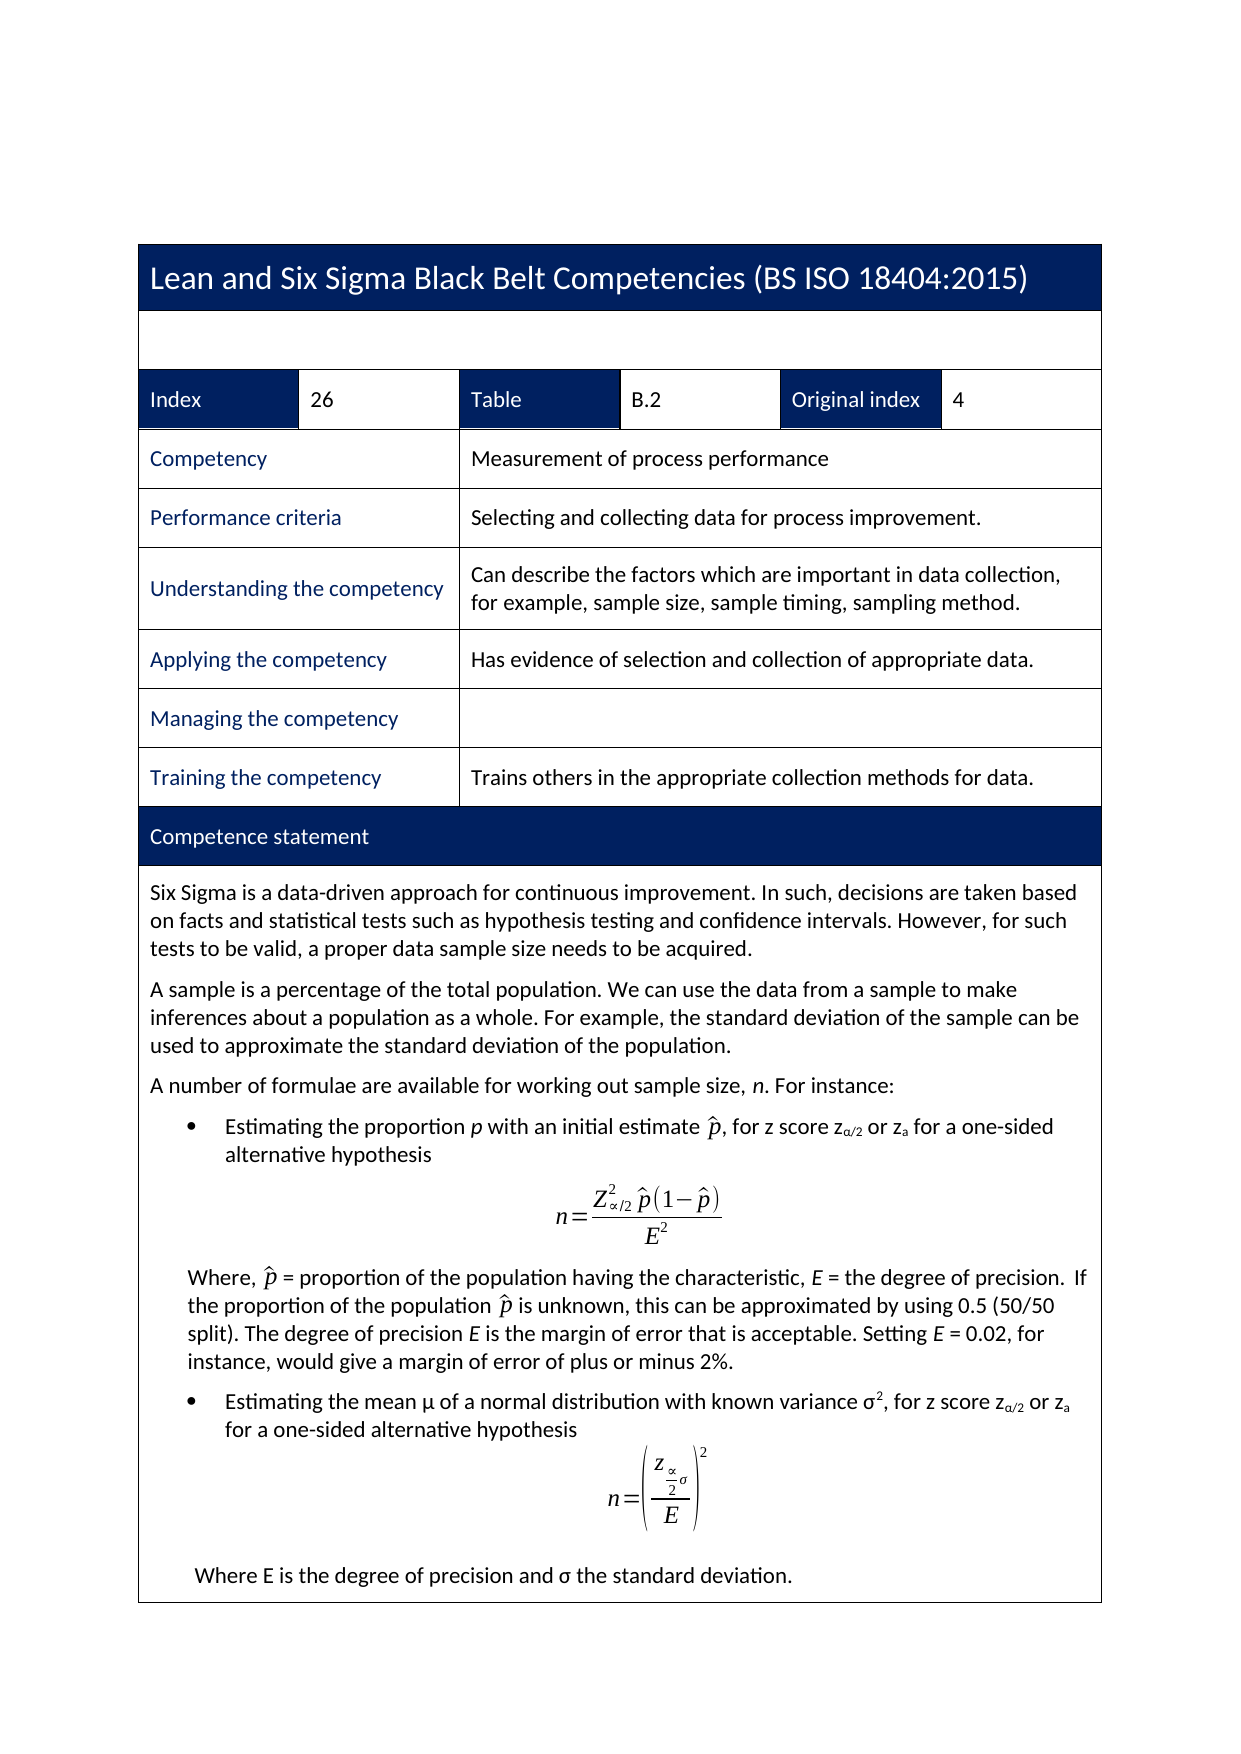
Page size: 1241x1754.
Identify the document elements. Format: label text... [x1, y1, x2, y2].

table_cell Measurement of process performance [460, 430, 1101, 487]
table_cell Table [460, 370, 619, 428]
table_cell Understanding the competency [139, 548, 459, 629]
table_cell B.2 [621, 370, 780, 428]
table_cell [460, 689, 1101, 747]
table_cell Has evidence of selection and collection of appropriate data. [460, 630, 1101, 688]
table_cell Trains others in the appropriate collection methods for data. [460, 748, 1101, 806]
table_cell Selecting and collecting data for process improvement. [460, 489, 1101, 547]
table_cell Index [139, 370, 298, 428]
table_cell Applying the competency [139, 630, 459, 688]
table_cell Performance criteria [139, 489, 459, 547]
table_cell 4 [942, 370, 1101, 428]
table_cell Competency [139, 430, 459, 487]
table_cell Training the competency [139, 748, 459, 806]
table_header Lean and Six Sigma Black Belt Competencies (BS ISO 18404:2015) [139, 245, 1101, 310]
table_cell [139, 866, 1101, 1602]
table_cell Managing the competency [139, 689, 459, 747]
table_cell [139, 311, 1101, 369]
table_cell Competence statement [139, 807, 1101, 865]
table_cell Can describe the factors which are important in data collection, for example, sample size, sample timing, sampling method. [460, 548, 1101, 629]
table_cell 26 [299, 370, 459, 428]
table_cell Original index [781, 370, 941, 428]
